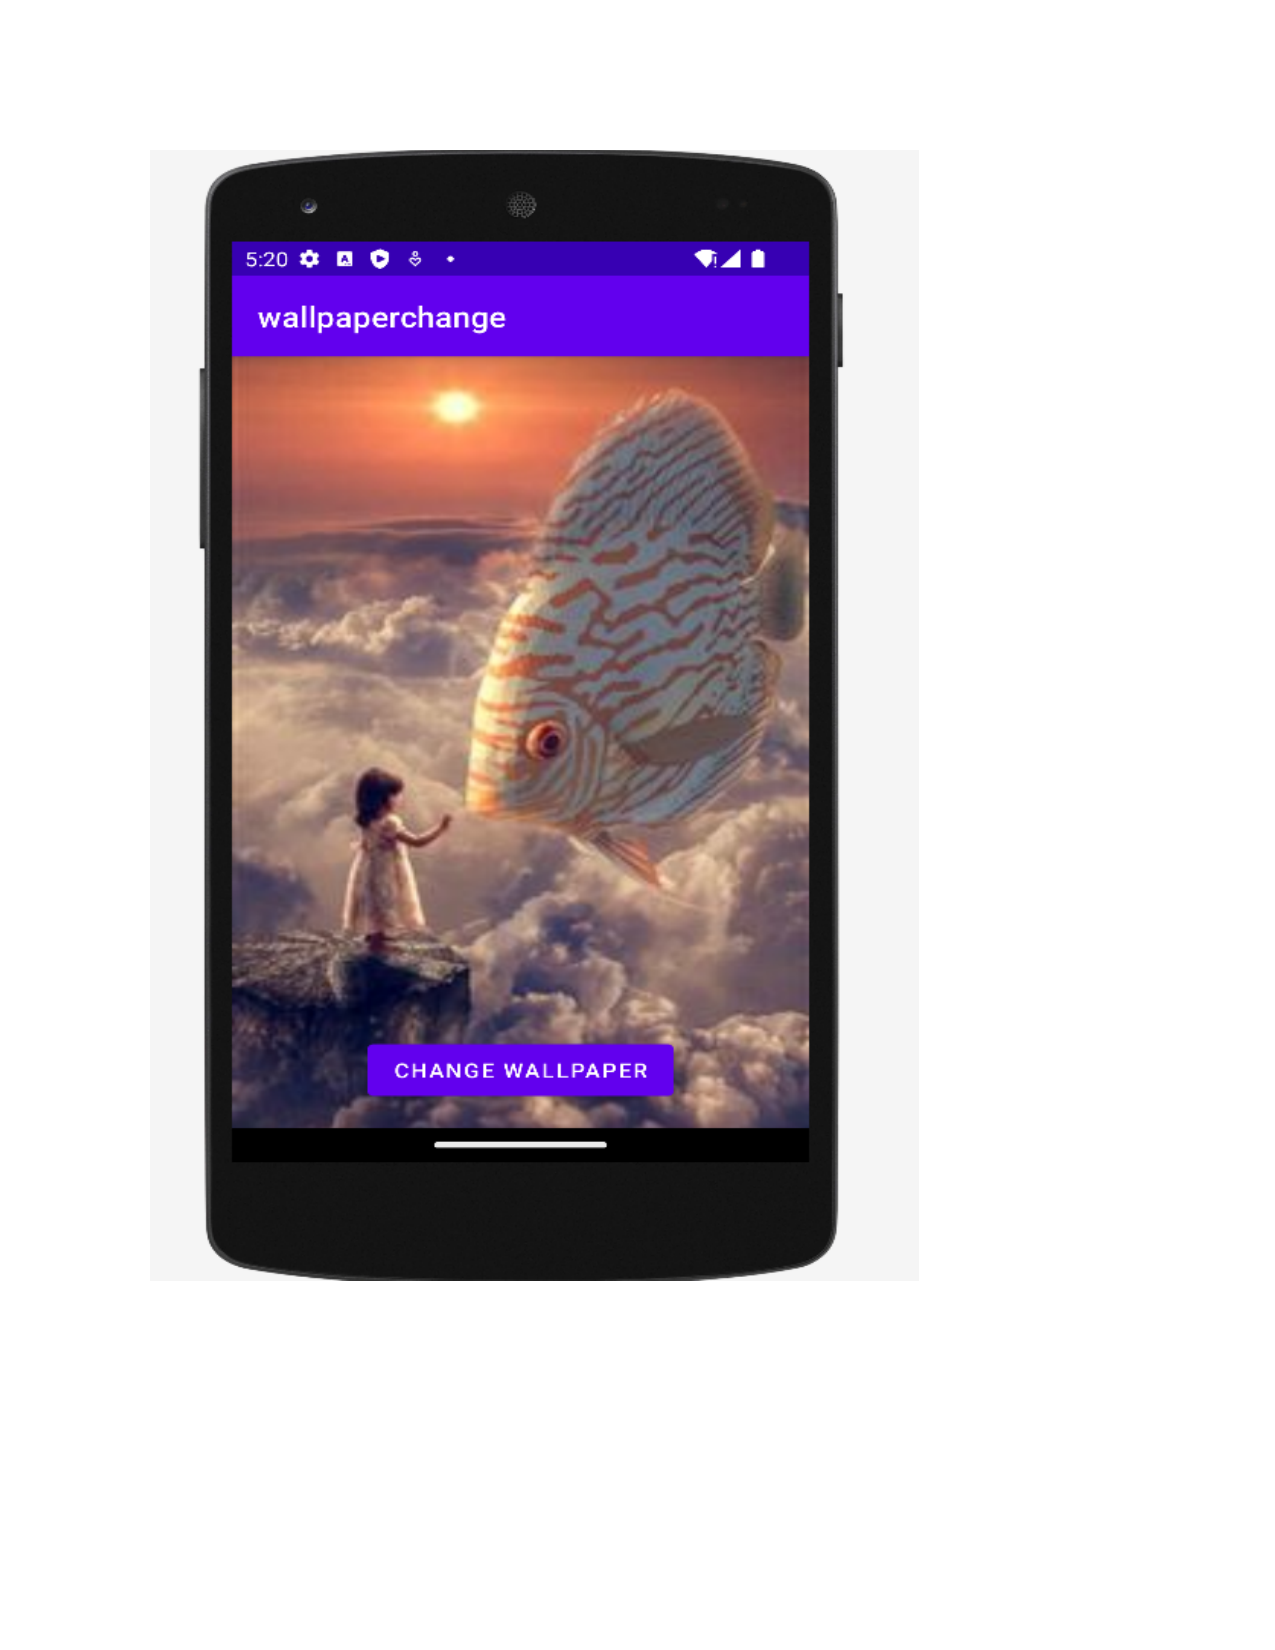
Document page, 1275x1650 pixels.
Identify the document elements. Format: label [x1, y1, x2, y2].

picture [150, 150, 919, 1281]
